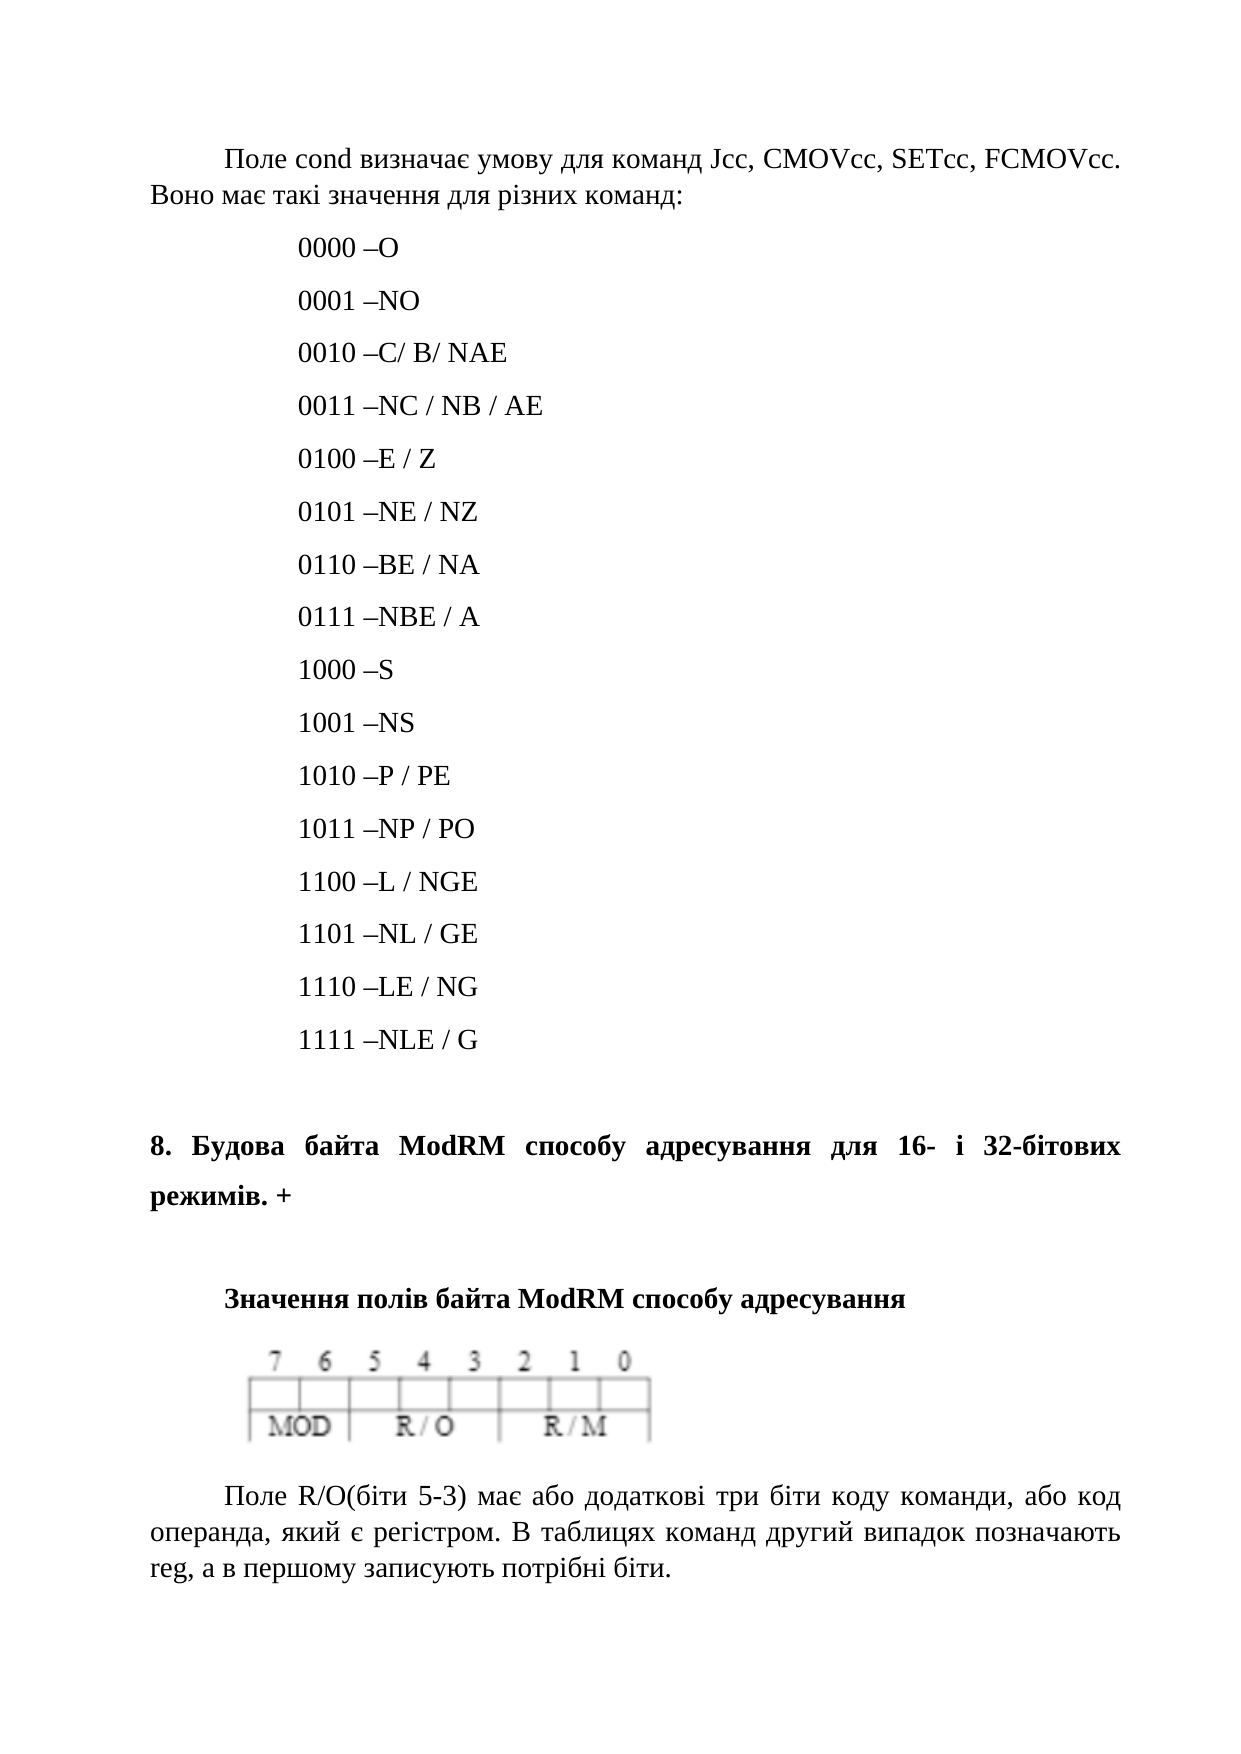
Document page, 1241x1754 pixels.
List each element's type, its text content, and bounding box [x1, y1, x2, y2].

text 0000 –O [224, 230, 1122, 263]
text 1001 –NS [224, 705, 1122, 739]
text Поле cond визначає умову для команд Jcc, CMOVcc, SETcc, FCMOVcc. Воно має такі значення для різних команд: [150, 141, 1122, 211]
text 1110 –LE / NG [224, 969, 1122, 1003]
text 1011 –NP / PO [224, 811, 1122, 844]
text 0010 –C/ B/ NAE [224, 336, 1122, 369]
text Поле R/O(біти 5-3) має або додаткові три біти коду команди, або код операнда, який є регістром. В таблицях команд другий випадок позначають reg, а в першому записують потрібні біти. [150, 1478, 1122, 1584]
picture [223, 1333, 682, 1459]
text 1101 –NL / GE [224, 916, 1122, 950]
text 1100 –L / NGE [224, 864, 1122, 897]
text 1111 –NLE / G [224, 1022, 1122, 1056]
text Значення полів байта ModRM способу адресування [150, 1281, 1122, 1315]
subtitle 8. Будова байта ModRM способу адресування для 16- і 32-бітових режимів. + [150, 1128, 1122, 1212]
text 0110 –BE / NA [224, 547, 1122, 580]
text 1010 –P / PE [224, 758, 1122, 792]
text 1000 –S [224, 652, 1122, 686]
text 0011 –NC / NB / AE [224, 388, 1122, 422]
text 0100 –E / Z [224, 441, 1122, 475]
text 0101 –NE / NZ [224, 494, 1122, 527]
text 0111 –NBE / A [224, 599, 1122, 633]
text 0001 –NO [224, 283, 1122, 316]
